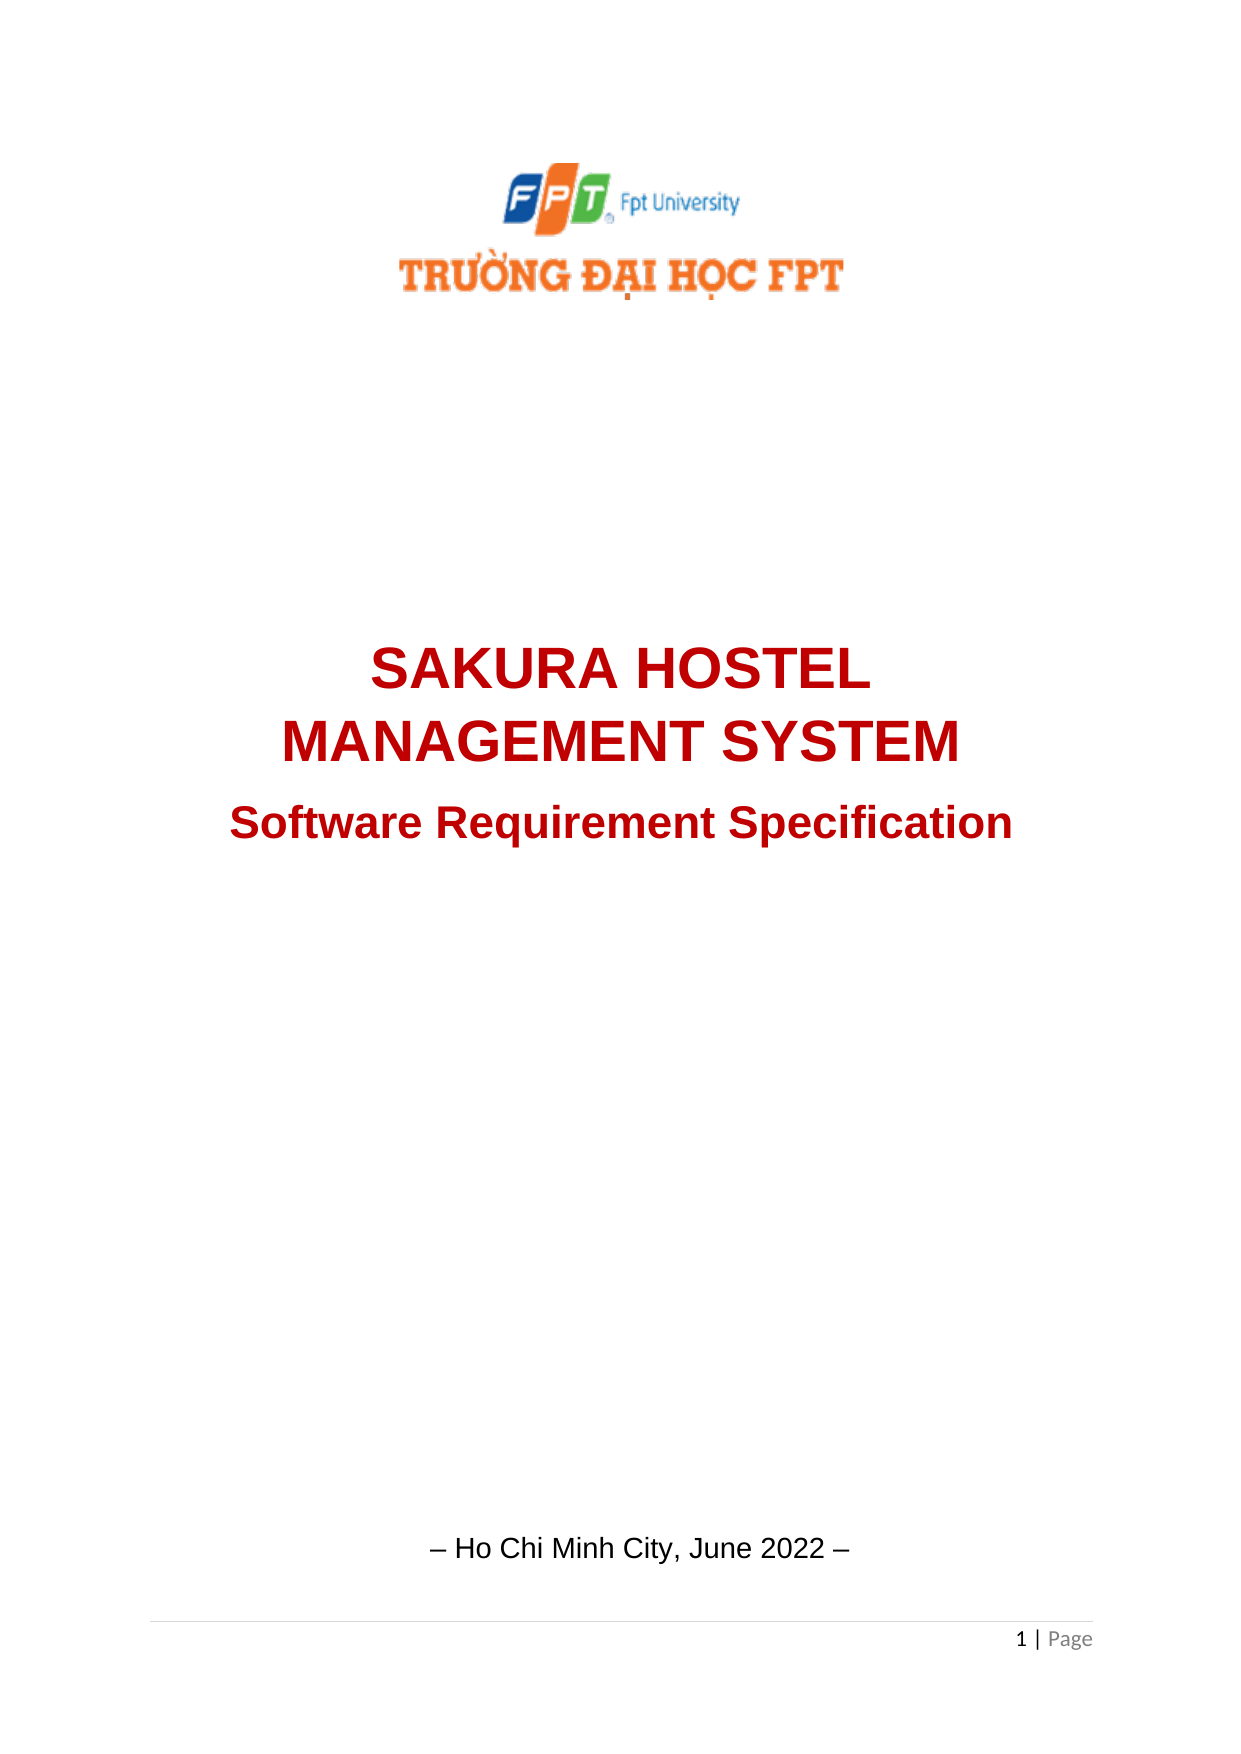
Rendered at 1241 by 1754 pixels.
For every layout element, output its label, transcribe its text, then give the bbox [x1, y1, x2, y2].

picture [399, 163, 844, 300]
text SAKURA HOSTEL MANAGEMENT SYSTEM [150, 634, 1093, 773]
text Software Requirement Specification [150, 796, 1093, 848]
text – Ho Chi Minh City, June 2022 – [413, 1531, 867, 1564]
